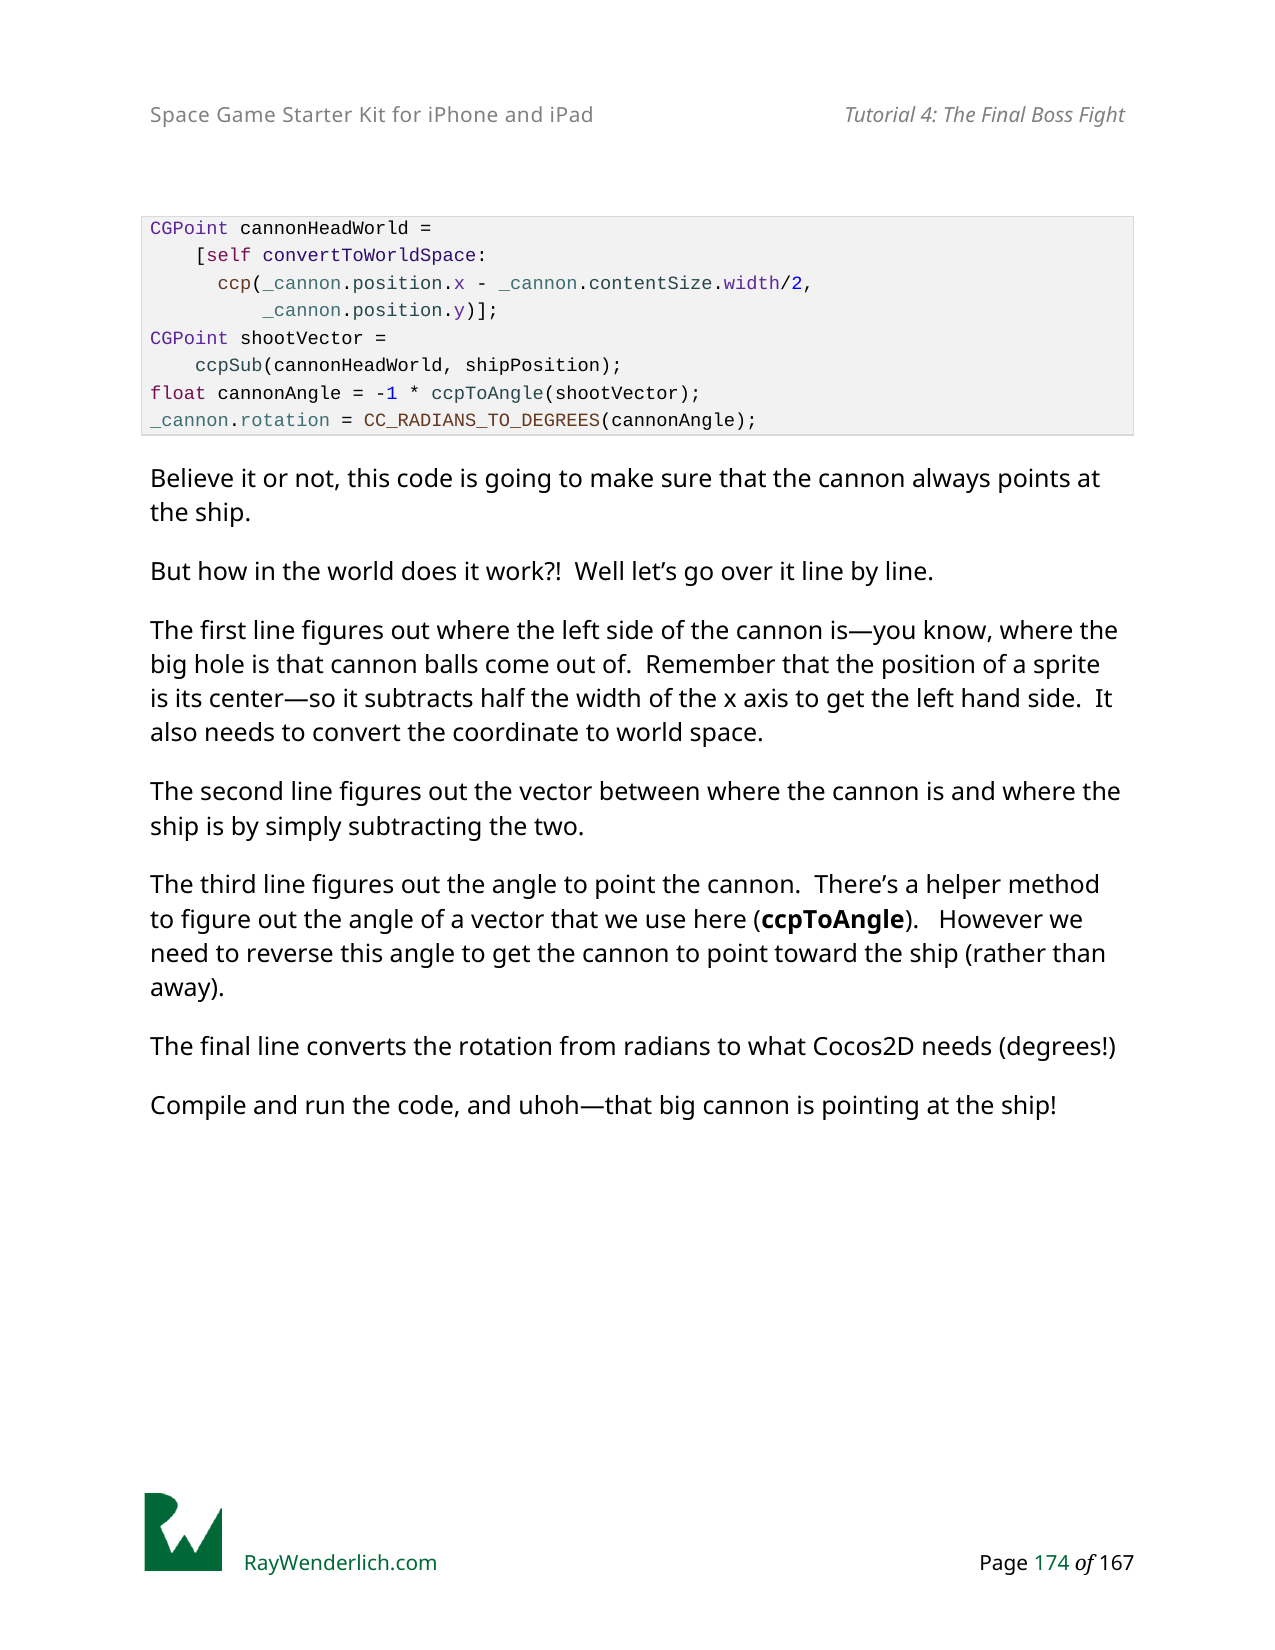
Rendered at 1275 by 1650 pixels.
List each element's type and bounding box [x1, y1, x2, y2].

picture [144, 1493, 222, 1571]
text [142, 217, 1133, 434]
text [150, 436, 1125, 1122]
